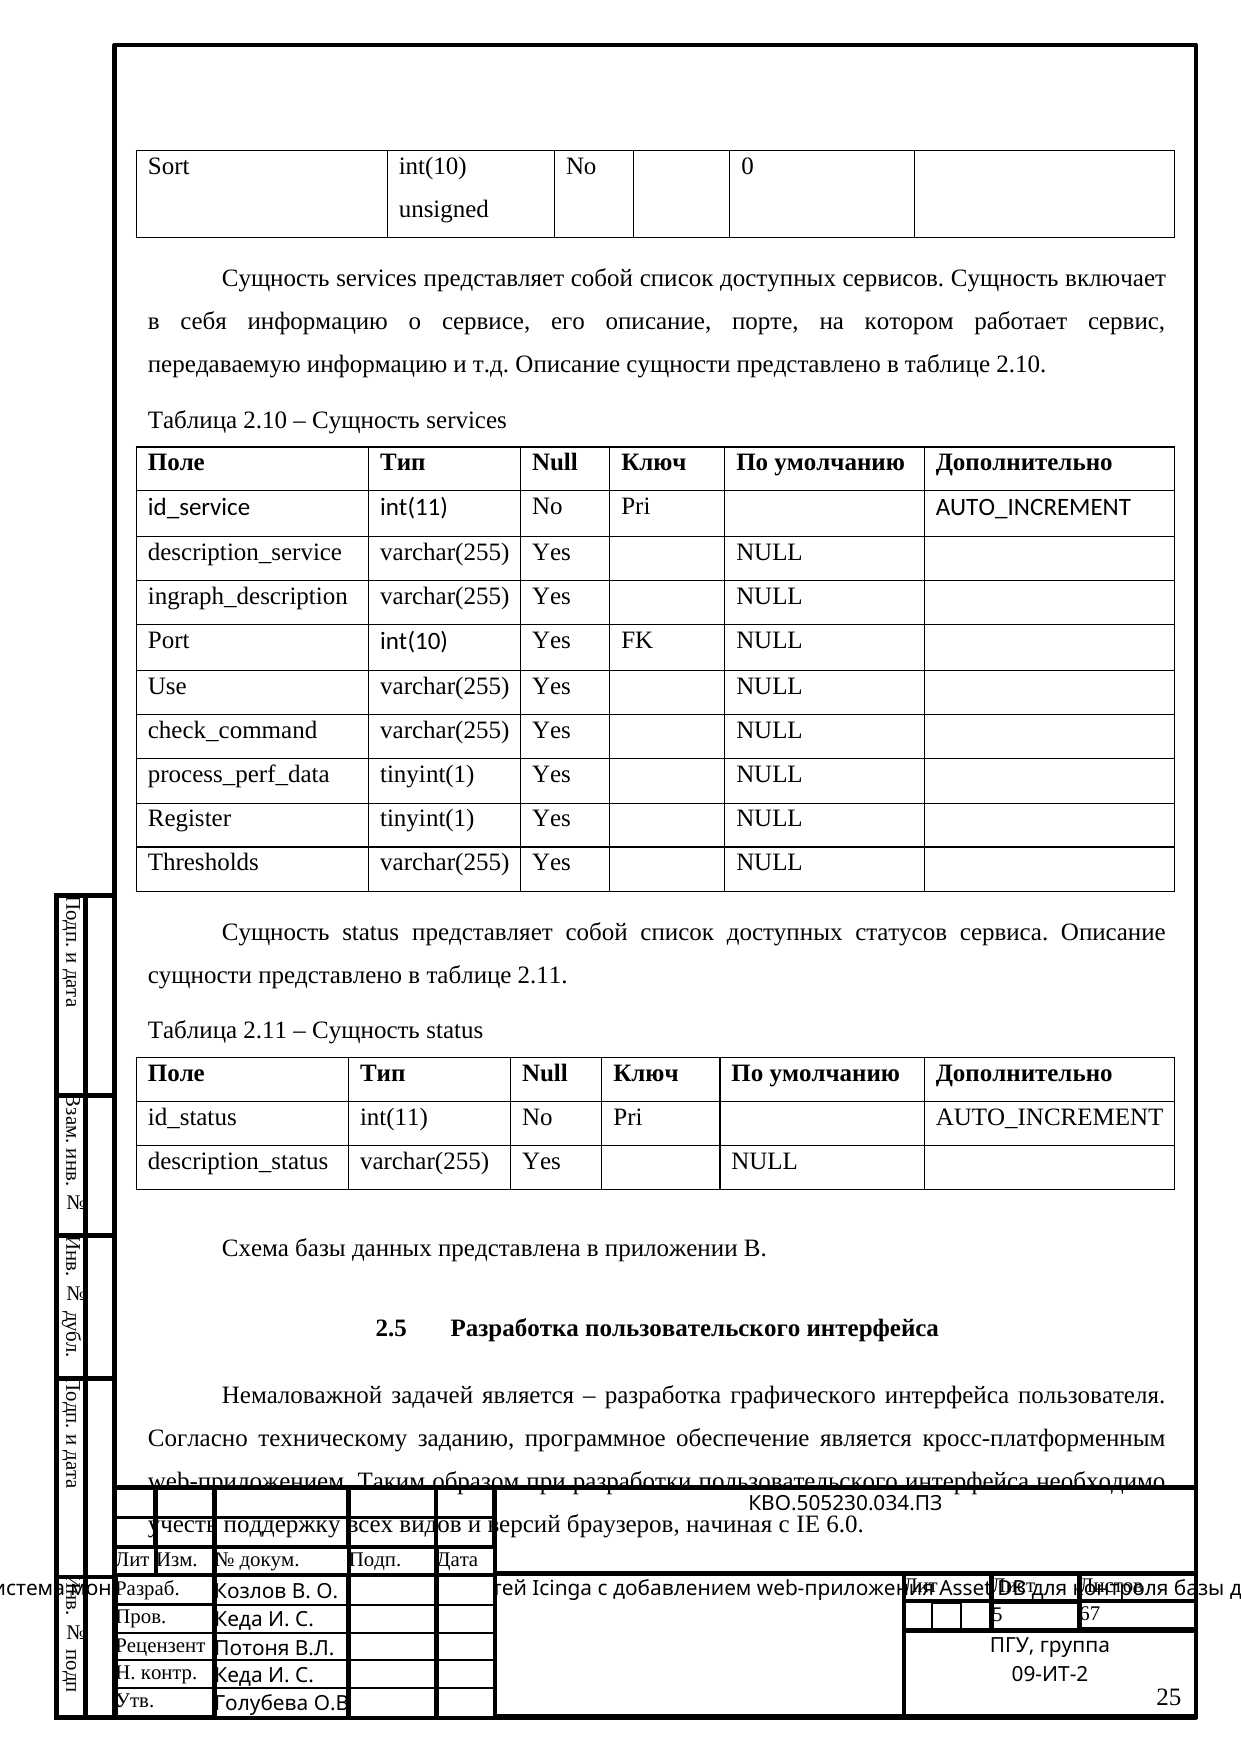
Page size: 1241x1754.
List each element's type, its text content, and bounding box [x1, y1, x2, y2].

table_cell Use [137, 671, 368, 714]
table_header Поле [137, 1058, 348, 1101]
table_cell [721, 1102, 924, 1145]
table_header Тип [349, 1058, 510, 1101]
table_cell varchar(255) [369, 848, 520, 891]
table_cell Yes [521, 581, 609, 624]
table_cell id_status [137, 1102, 348, 1145]
table_header Null [521, 448, 609, 490]
table_cell [925, 537, 1174, 580]
table_cell id_service [137, 491, 368, 536]
text Немаловажной задачей является – разработка графического интерфейса пользователя. Согласно техническому заданию, программное обеспечение является кросс-платформенным web-приложением. Таким образом при разработки пользовательского интерфейса необходимо учесть поддержку всех видов и версий браузеров, начиная с IE 6.0. [148, 1380, 1166, 1538]
table_cell Pri [602, 1102, 719, 1145]
table_cell NULL [725, 804, 924, 846]
table_cell Port [137, 625, 368, 670]
table_cell [925, 581, 1174, 624]
table_cell NULL [725, 759, 924, 802]
table_cell Yes [511, 1146, 601, 1189]
table_cell varchar(255) [369, 537, 520, 580]
table_cell FK [610, 625, 724, 670]
table_cell NULL [721, 1146, 924, 1189]
table_cell Yes [521, 759, 609, 802]
table_cell [725, 491, 924, 536]
table_cell NULL [725, 625, 924, 670]
table_cell NULL [725, 848, 924, 891]
table_cell NULL [725, 581, 924, 624]
table_cell int(11) [369, 491, 520, 536]
table_header Ключ [610, 448, 724, 490]
table_cell [925, 715, 1174, 758]
table_cell description_service [137, 537, 368, 580]
table_header Поле [137, 448, 368, 490]
table_cell Register [137, 804, 368, 846]
table_cell [925, 671, 1174, 714]
table_cell Thresholds [137, 848, 368, 891]
table_cell [610, 715, 724, 758]
table_cell Sort [137, 151, 387, 237]
text Схема базы данных представлена в приложении В. [148, 1233, 1166, 1262]
table_cell NULL [725, 671, 924, 714]
table_header Тип [369, 448, 520, 490]
text Сущность services представляет собой список доступных сервисов. Сущность включает в себя информацию о сервисе, его описание, порте, на котором работает сервис, передаваемую информацию и т.д. Описание сущности представлено в таблице 2.10. [148, 263, 1166, 378]
table_cell [602, 1146, 719, 1189]
table_cell int(10) unsigned [388, 151, 554, 237]
table_cell AUTO_INCREMENT [925, 491, 1174, 536]
table_cell [610, 671, 724, 714]
subtitle Разработка пользовательского интерфейса [148, 1313, 1166, 1342]
table_cell tinyint(1) [369, 759, 520, 802]
table_cell varchar(255) [369, 581, 520, 624]
table_cell NULL [725, 715, 924, 758]
table_cell check_command [137, 715, 368, 758]
table_cell [925, 1146, 1174, 1189]
table_cell Yes [521, 804, 609, 846]
table_header По умолчанию [725, 448, 924, 490]
table_header Null [511, 1058, 601, 1101]
table_cell NULL [725, 537, 924, 580]
table_cell varchar(255) [369, 715, 520, 758]
table_cell ingraph_description [137, 581, 368, 624]
table_cell [634, 151, 729, 237]
table_cell [925, 759, 1174, 802]
table_cell 0 [730, 151, 914, 237]
table_cell No [511, 1102, 601, 1145]
table_cell varchar(255) [369, 671, 520, 714]
table_cell [610, 759, 724, 802]
table_cell Yes [521, 848, 609, 891]
table_header По умолчанию [721, 1058, 924, 1101]
table_cell [610, 537, 724, 580]
table_cell [610, 848, 724, 891]
text Таблица 2.11 – Сущность status [148, 1015, 1166, 1044]
table_cell [610, 581, 724, 624]
table_cell int(11) [349, 1102, 510, 1145]
table_cell varchar(255) [349, 1146, 510, 1189]
table_cell description_status [137, 1146, 348, 1189]
table_cell Yes [521, 671, 609, 714]
table_cell AUTO_INCREMENT [925, 1102, 1174, 1145]
table_header Дополнительно [925, 448, 1174, 490]
table_cell No [555, 151, 633, 237]
table_cell process_perf_data [137, 759, 368, 802]
table_header Ключ [602, 1058, 719, 1101]
table_cell [925, 625, 1174, 670]
table_cell No [521, 491, 609, 536]
table_header Дополнительно [925, 1058, 1174, 1101]
table_cell [925, 804, 1174, 846]
text Сущность status представляет собой список доступных статусов сервиса. Описание сущности представлено в таблице 2.11. [148, 917, 1166, 988]
table_cell int(10) [369, 625, 520, 670]
text Таблица 2.10 – Сущность services [148, 405, 1166, 434]
table_cell Pri [610, 491, 724, 536]
table_cell [925, 848, 1174, 891]
table_cell Yes [521, 625, 609, 670]
table_cell tinyint(1) [369, 804, 520, 846]
table_cell [610, 804, 724, 846]
table_cell Yes [521, 715, 609, 758]
table_cell [915, 151, 1174, 237]
table_cell Yes [521, 537, 609, 580]
